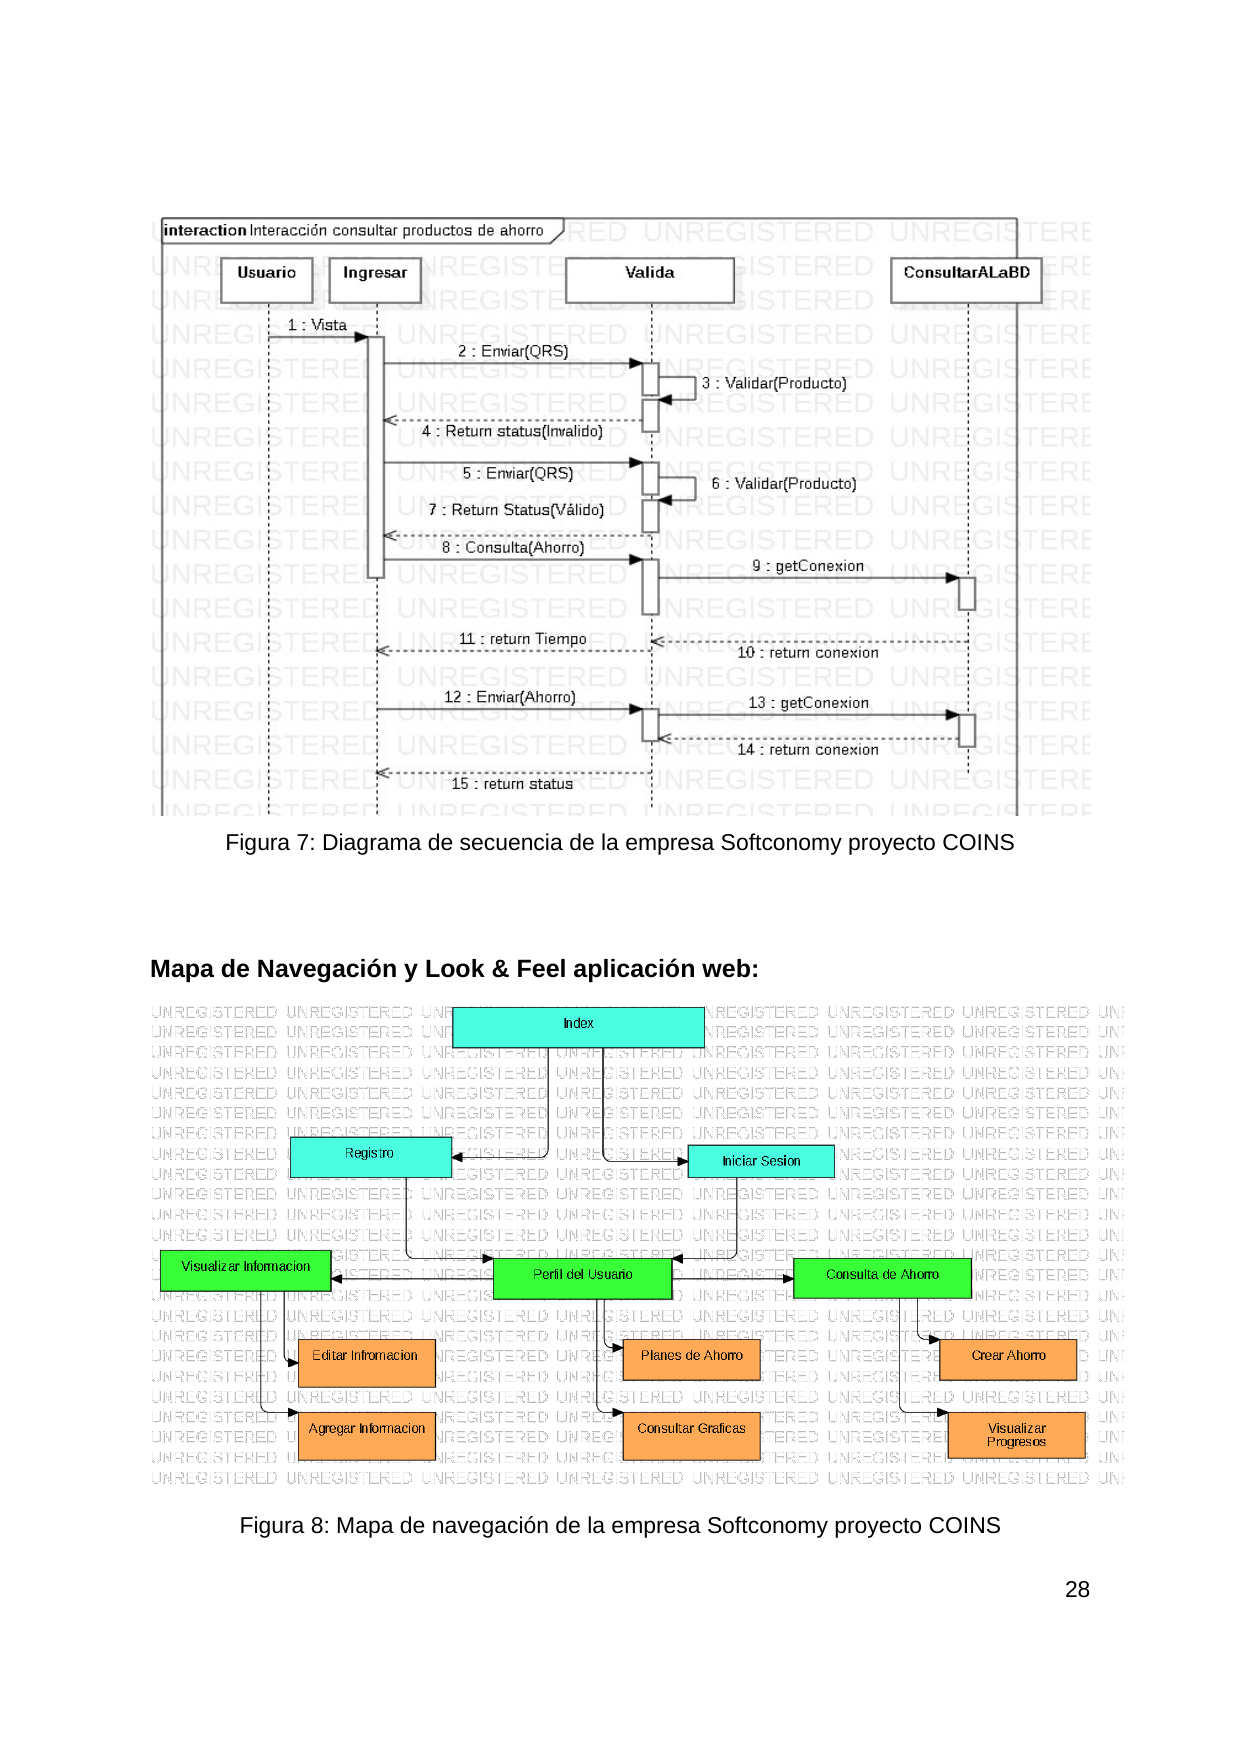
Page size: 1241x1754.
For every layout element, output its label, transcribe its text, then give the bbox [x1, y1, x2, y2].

text Mapa de Navegación y Look & Feel aplicación web: [150, 954, 1090, 983]
text Figura 8: Mapa de navegación de la empresa Softconomy proyecto COINS [150, 1512, 1090, 1539]
picture [150, 997, 1125, 1500]
text Figura 7: Diagrama de secuencia de la empresa Softconomy proyecto COINS [150, 829, 1090, 855]
picture [150, 208, 1091, 816]
